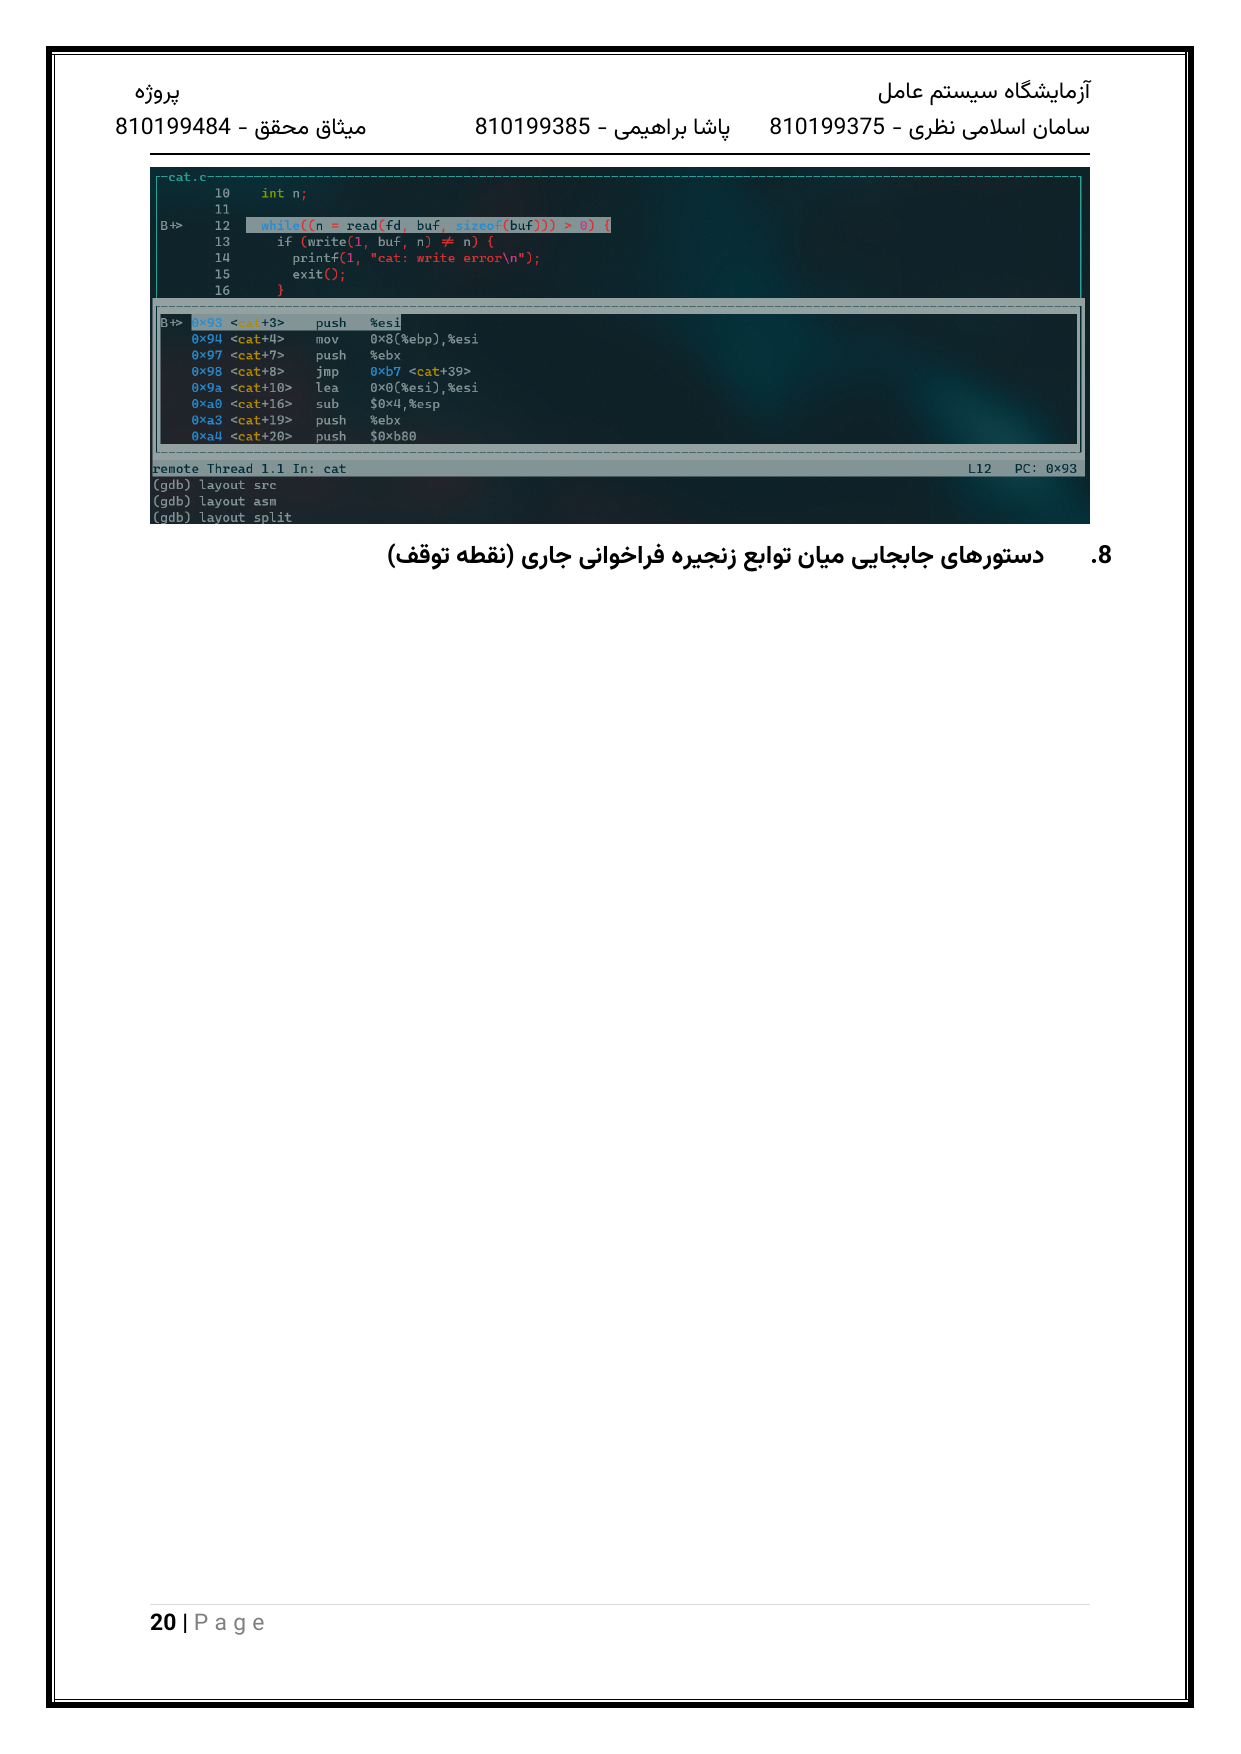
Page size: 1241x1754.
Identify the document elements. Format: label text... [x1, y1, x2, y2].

subtitle دستورهای جابجایی میان توابع زنجیره فراخوانی جاری (نقطه توقف) [150, 538, 1090, 577]
picture [150, 167, 1090, 524]
